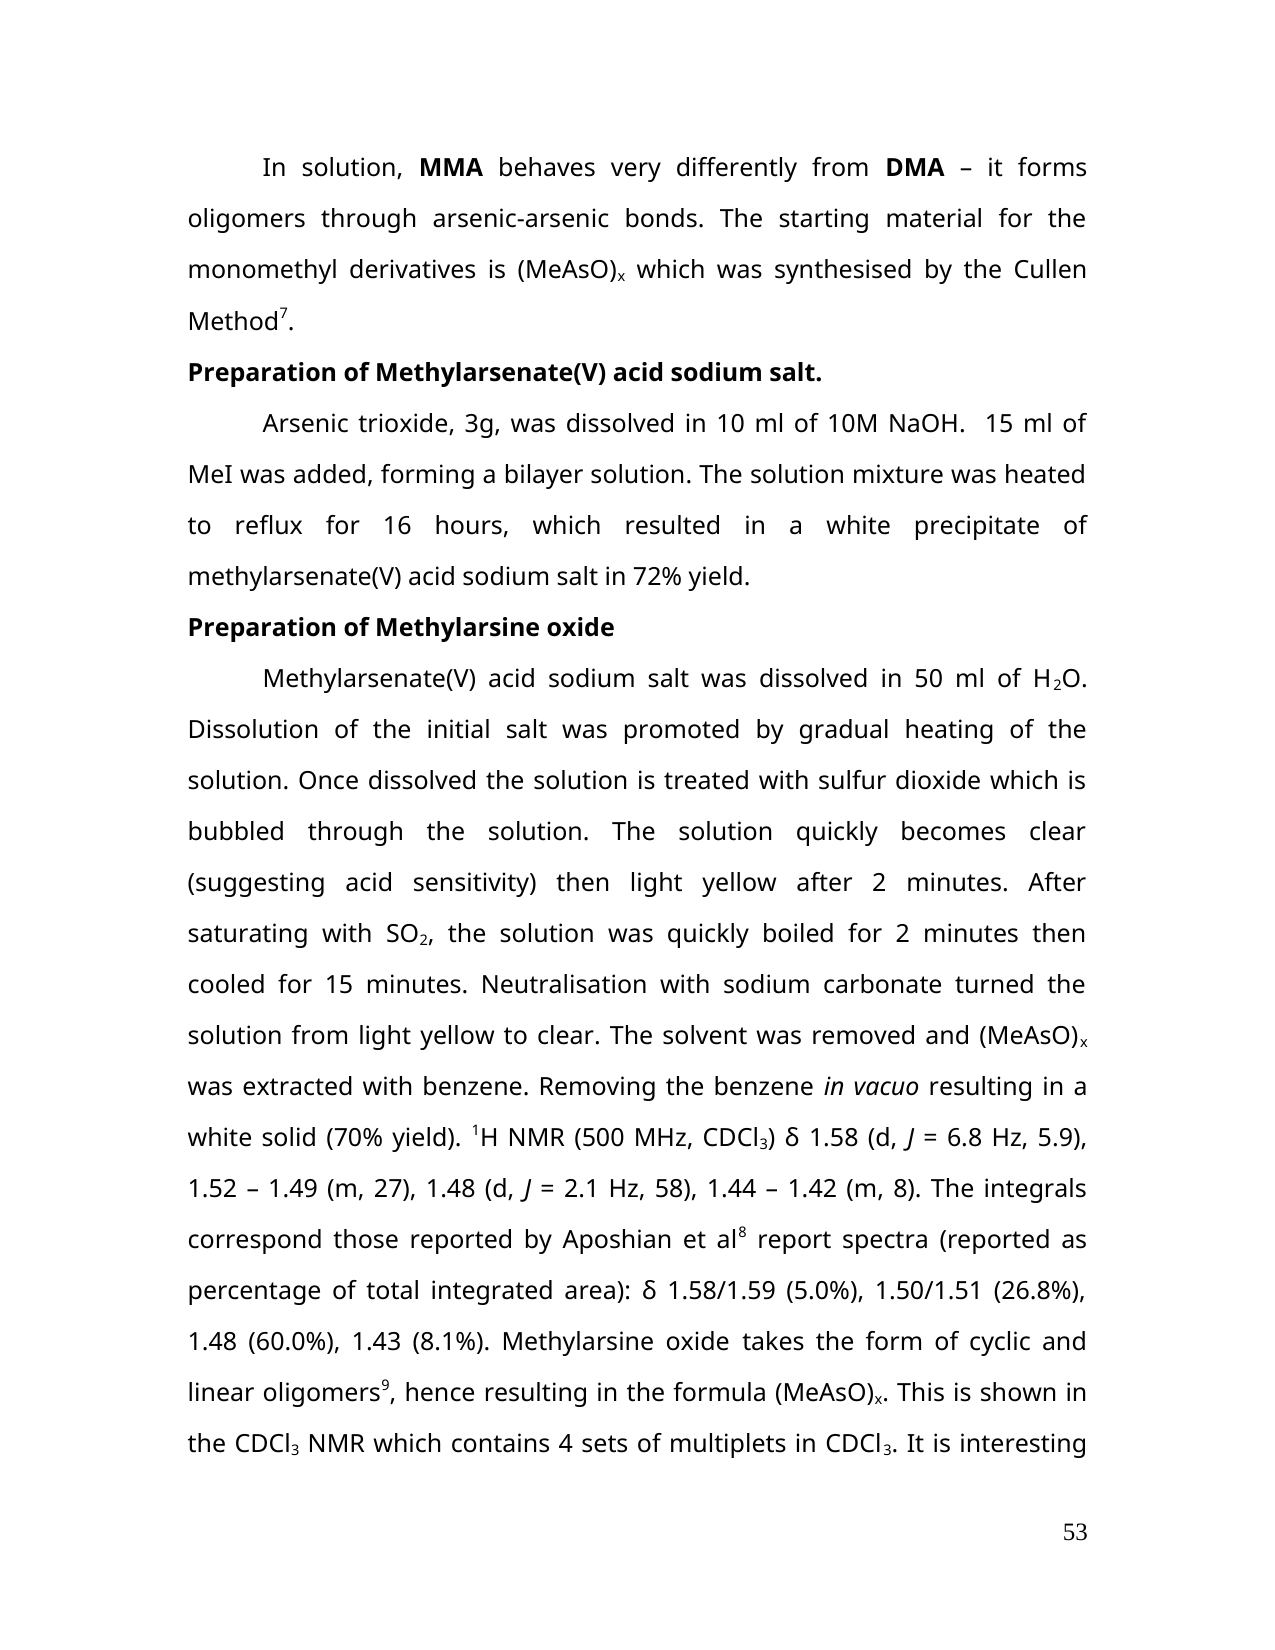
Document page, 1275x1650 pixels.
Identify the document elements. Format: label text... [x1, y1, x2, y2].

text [187, 660, 1087, 1460]
text Preparation of Methylarsine oxide [187, 609, 1087, 643]
text Arsenic trioxide, 3g, was dissolved in 10 ml of 10M NaOH. 15 ml of MeI was added, forming a bilayer solution. The solution mixture was heated to reflux for 16 hours, which resulted in a white precipitate of methylarsenate(V) acid sodium salt in 72% yield. [187, 405, 1087, 592]
text Preparation of Methylarsenate(V) acid sodium salt. [187, 354, 1087, 388]
text In solution, MMA behaves very differently from DMA – it forms oligomers through arsenic-arsenic bonds. The starting material for the monomethyl derivatives is (MeAsO)x which was synthesised by the Cullen Method7. [187, 150, 1087, 337]
